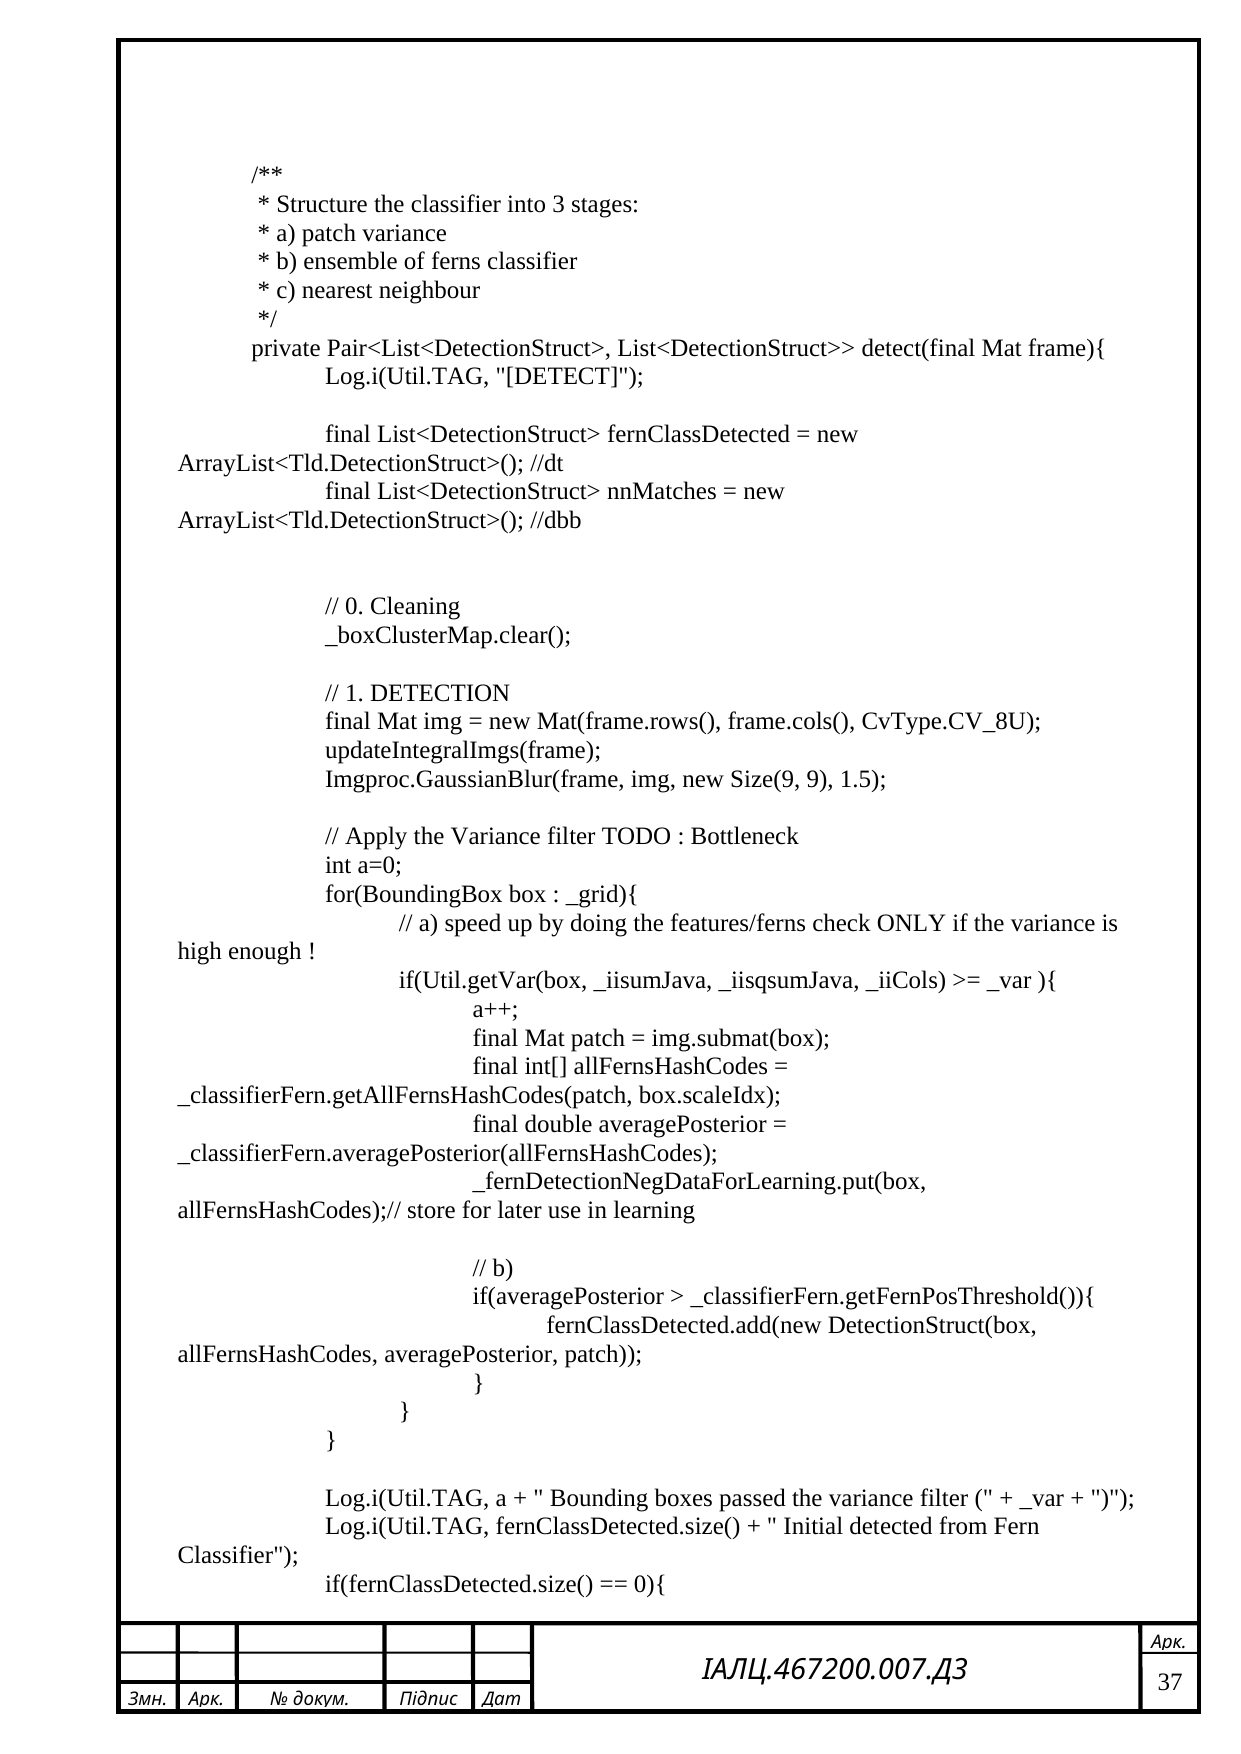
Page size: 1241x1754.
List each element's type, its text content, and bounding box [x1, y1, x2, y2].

text // 0. Cleaning [177, 591, 1152, 620]
text } [177, 1396, 1152, 1425]
text Log.i(Util.TAG, fernClassDetected.size() + " Initial detected from Fern Classifier"); [177, 1511, 1152, 1569]
text final List<DetectionStruct> nnMatches = new ArrayList<Tld.DetectionStruct>(); //dbb [177, 476, 1152, 534]
text * Structure the classifier into 3 stages: [177, 189, 1152, 218]
text fernClassDetected.add(new DetectionStruct(box, allFernsHashCodes, averagePosterior, patch)); [177, 1310, 1152, 1368]
text Log.i(Util.TAG, "[DETECT]"); [177, 361, 1152, 390]
text private Pair<List<DetectionStruct>, List<DetectionStruct>> detect(final Mat frame){ [177, 333, 1152, 361]
text if(averagePosterior > _classifierFern.getFernPosThreshold()){ [177, 1281, 1152, 1310]
text a++; [177, 994, 1152, 1023]
text final List<DetectionStruct> fernClassDetected = new ArrayList<Tld.DetectionStruct>(); //dt [177, 419, 1152, 476]
text final int[] allFernsHashCodes = _classifierFern.getAllFernsHashCodes(patch, box.scaleIdx); [177, 1051, 1152, 1109]
text if(Util.getVar(box, _iisumJava, _iisqsumJava, _iiCols) >= _var ){ [177, 965, 1152, 994]
text // a) speed up by doing the features/ferns check ONLY if the variance is high enough ! [177, 908, 1152, 965]
text /** [177, 160, 1152, 189]
text * a) patch variance [177, 218, 1152, 246]
text Log.i(Util.TAG, a + " Bounding boxes passed the variance filter (" + _var + ")"); [177, 1483, 1152, 1511]
text * b) ensemble of ferns classifier [177, 246, 1152, 275]
text _fernDetectionNegDataForLearning.put(box, allFernsHashCodes);// store for later use in learning [177, 1166, 1152, 1224]
text Imgproc.GaussianBlur(frame, img, new Size(9, 9), 1.5); [177, 764, 1152, 793]
text final double averagePosterior = _classifierFern.averagePosterior(allFernsHashCodes); [177, 1109, 1152, 1166]
text for(BoundingBox box : _grid){ [177, 879, 1152, 908]
text if(fernClassDetected.size() == 0){ [177, 1569, 1152, 1598]
text // b) [177, 1253, 1152, 1281]
text // Apply the Variance filter TODO : Bottleneck [177, 821, 1152, 850]
text // 1. DETECTION [177, 678, 1152, 706]
text _boxClusterMap.clear(); [177, 620, 1152, 649]
text * c) nearest neighbour [177, 275, 1152, 304]
text } [177, 1368, 1152, 1396]
text final Mat patch = img.submat(box); [177, 1023, 1152, 1051]
text final Mat img = new Mat(frame.rows(), frame.cols(), CvType.CV_8U); [177, 706, 1152, 735]
text updateIntegralImgs(frame); [177, 735, 1152, 764]
text } [177, 1425, 1152, 1454]
text */ [177, 304, 1152, 333]
text int a=0; [177, 850, 1152, 879]
